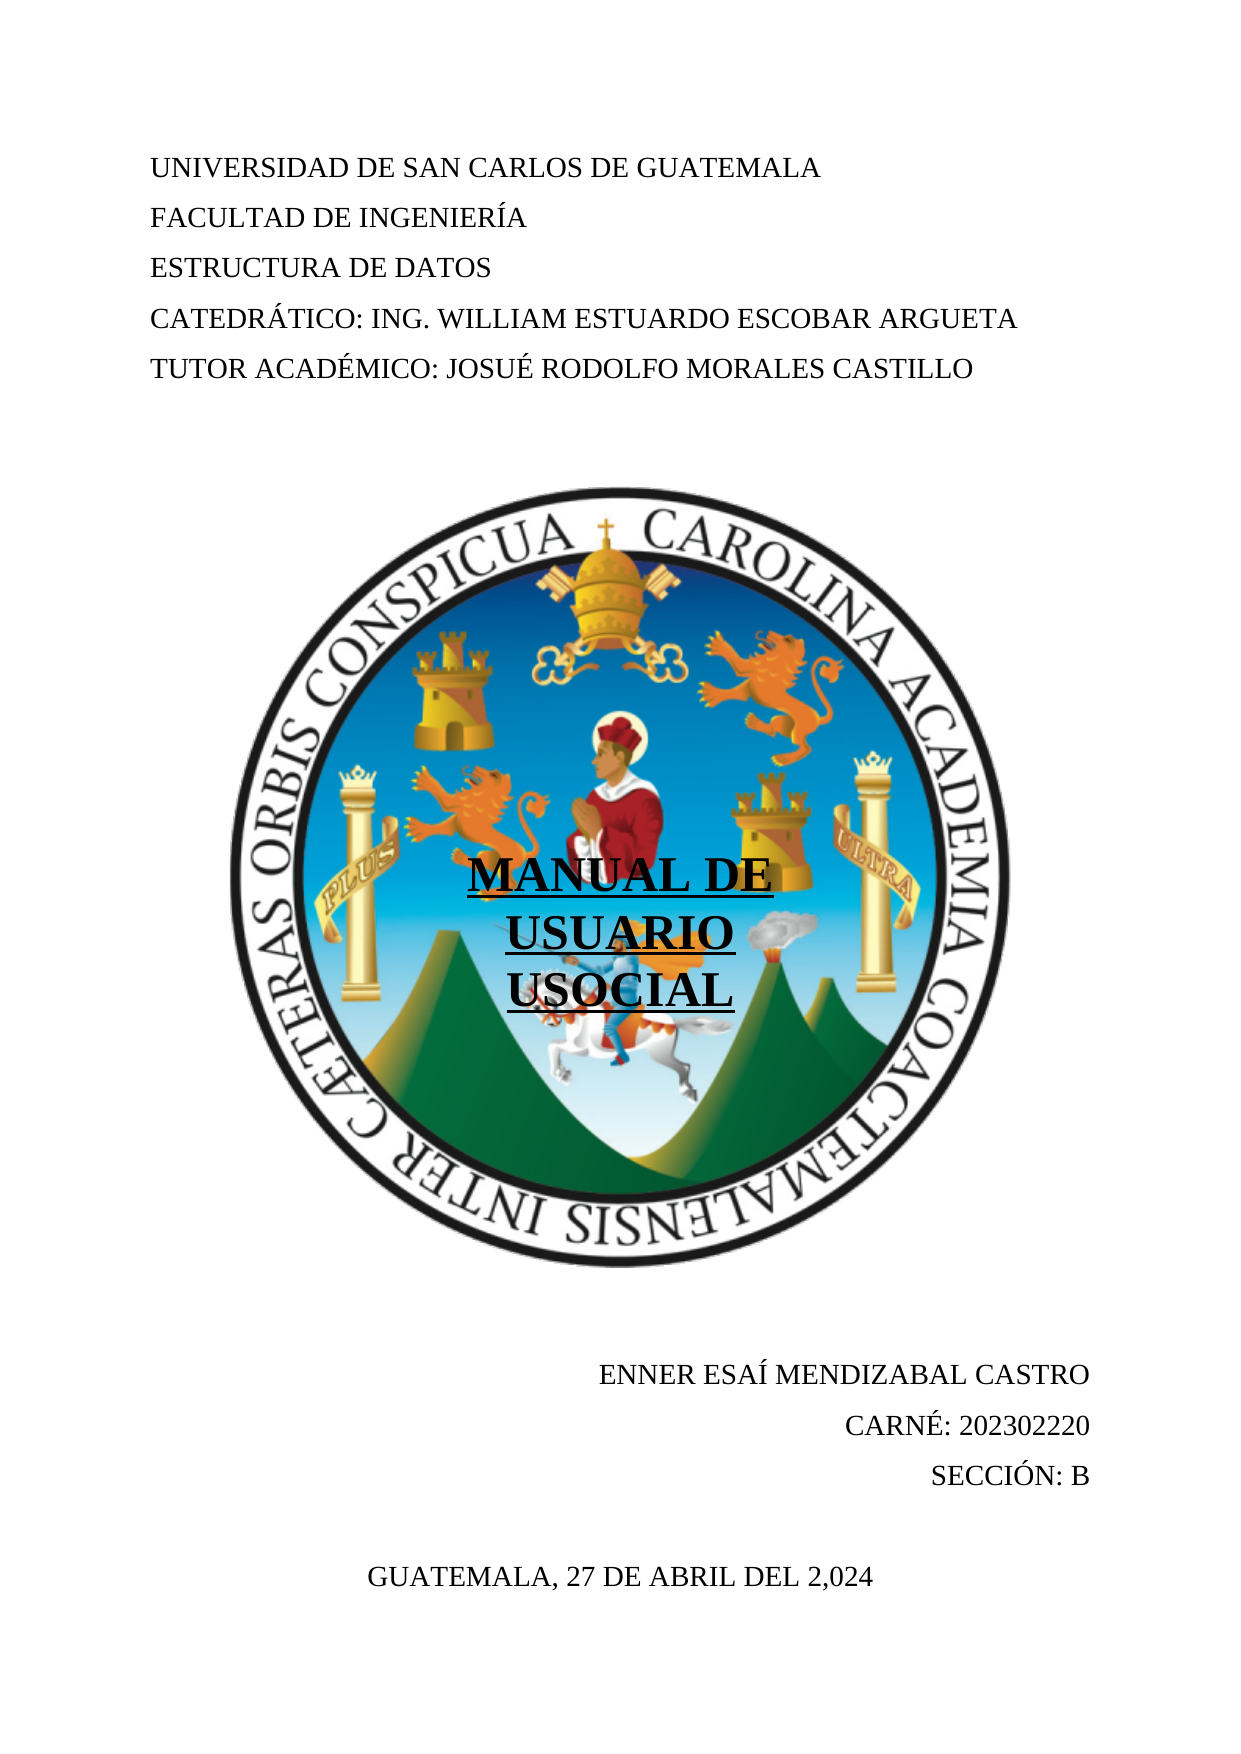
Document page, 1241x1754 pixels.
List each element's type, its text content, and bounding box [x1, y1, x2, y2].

text FACULTAD DE INGENIERÍA [150, 200, 1090, 234]
text ENNER ESAÍ MENDIZABAL CASTRO [150, 1357, 1090, 1391]
text SECCIÓN: B [150, 1458, 1090, 1492]
text CATEDRÁTICO: ING. WILLIAM ESTUARDO ESCOBAR ARGUETA [150, 301, 1090, 334]
picture [229, 486, 1011, 1268]
text ESTRUCTURA DE DATOS [150, 251, 1090, 284]
text UNIVERSIDAD DE SAN CARLOS DE GUATEMALA [150, 150, 1090, 183]
text TUTOR ACADÉMICO: JOSUÉ RODOLFO MORALES CASTILLO [150, 351, 1090, 385]
text CARNÉ: 202302220 [150, 1408, 1090, 1441]
text GUATEMALA, 27 DE ABRIL DEL 2,024 [150, 1559, 1090, 1592]
